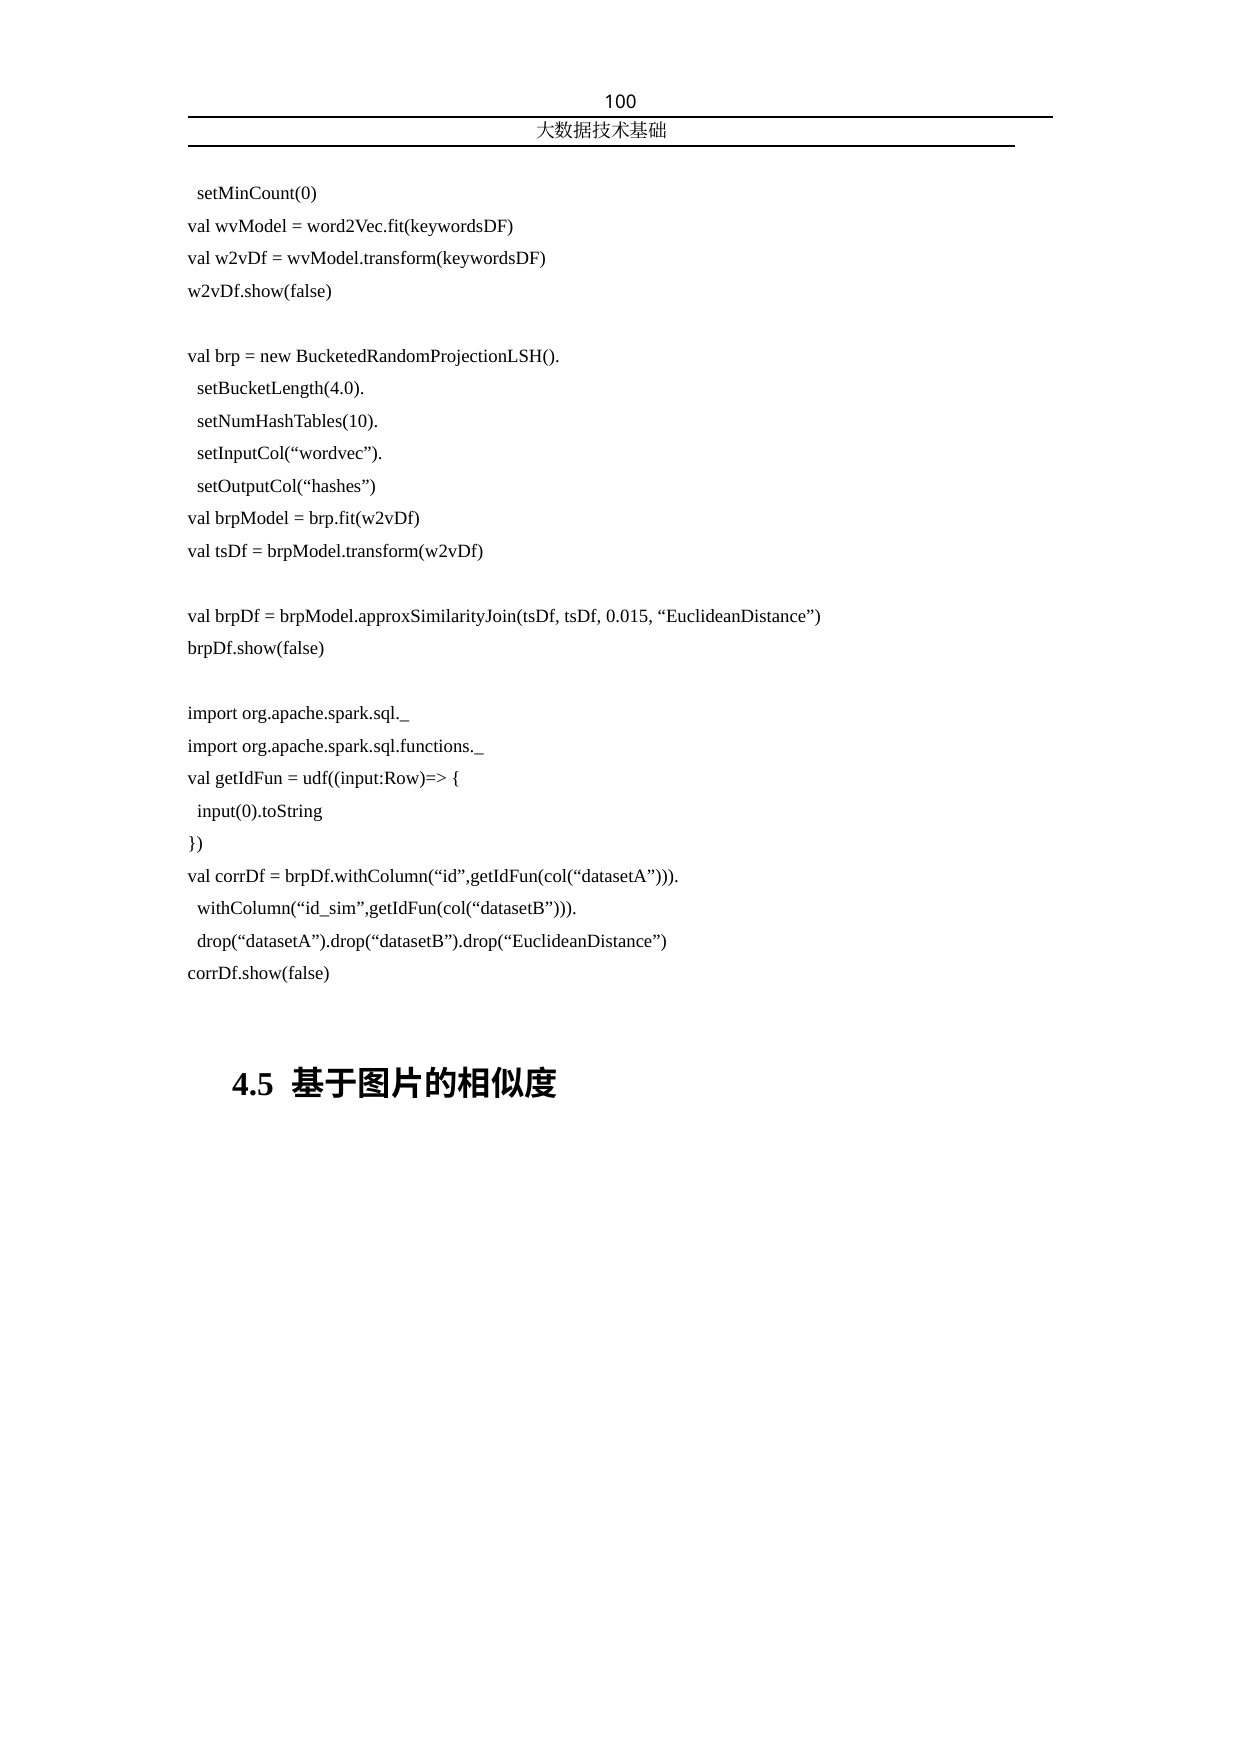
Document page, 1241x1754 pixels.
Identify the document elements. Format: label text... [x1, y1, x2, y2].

subtitle 基于图片的相似度 [232, 1049, 1053, 1114]
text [187, 177, 1053, 989]
